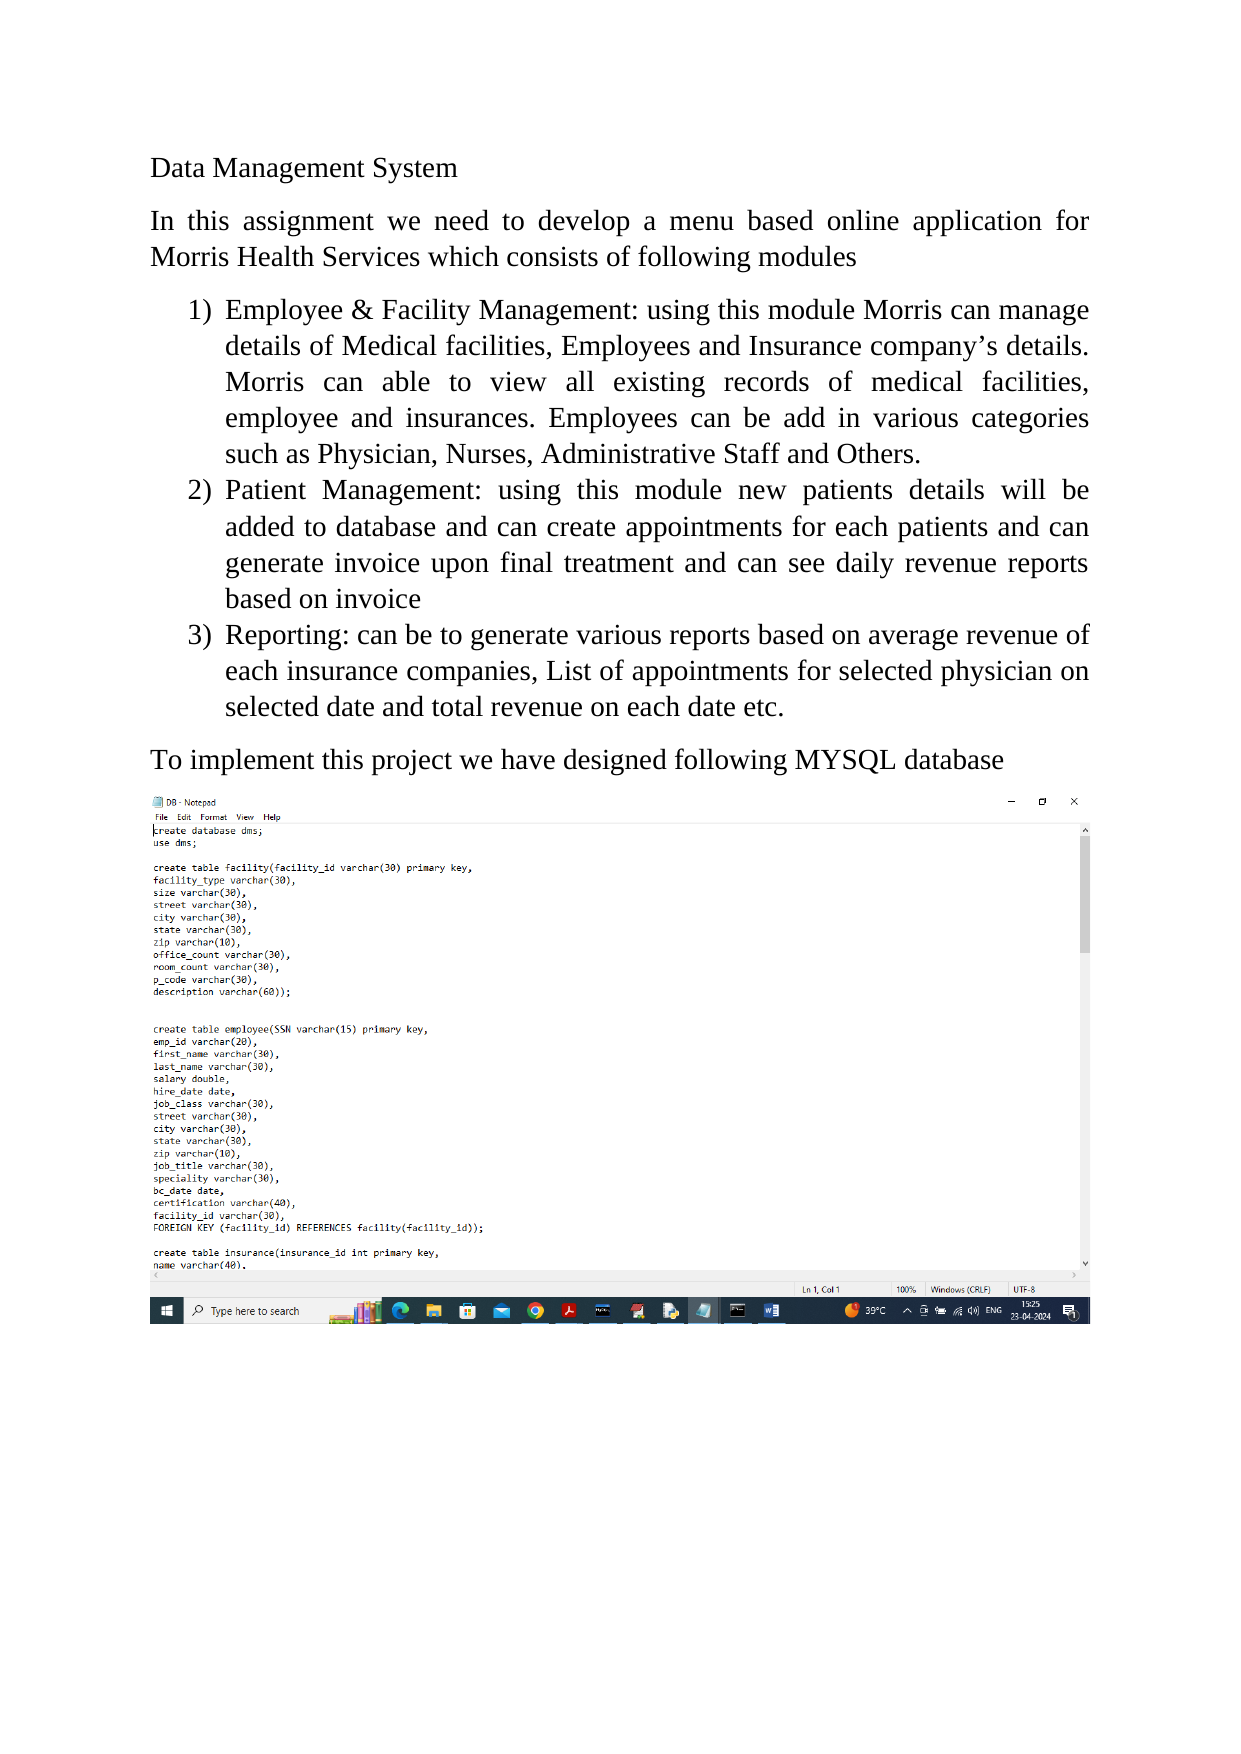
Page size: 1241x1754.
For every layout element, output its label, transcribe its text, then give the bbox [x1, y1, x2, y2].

list Employee & Facility Management: using this module Morris can manage details of Medical facilities, Employees and Insurance company’s details. Morris can able to view all existing records of medical facilities, employee and insurances. Employees can be add in various categories such as Physician, Nurses, Administrative Staff and Others. [187, 292, 1090, 470]
list Reporting: can be to generate various reports based on average revenue of each insurance companies, List of appointments for selected physician on selected date and total revenue on each date etc. [187, 617, 1090, 723]
text To implement this project we have designed following MYSQL database [150, 742, 1090, 776]
picture [150, 795, 1091, 1324]
text In this assignment we need to develop a menu based online application for Morris Health Services which consists of following modules [150, 203, 1090, 272]
list Patient Management: using this module new patients details will be added to database and can create appointments for each patients and can generate invoice upon final treatment and can see daily revenue reports based on invoice [187, 472, 1090, 614]
text Data Management System [150, 150, 1090, 183]
